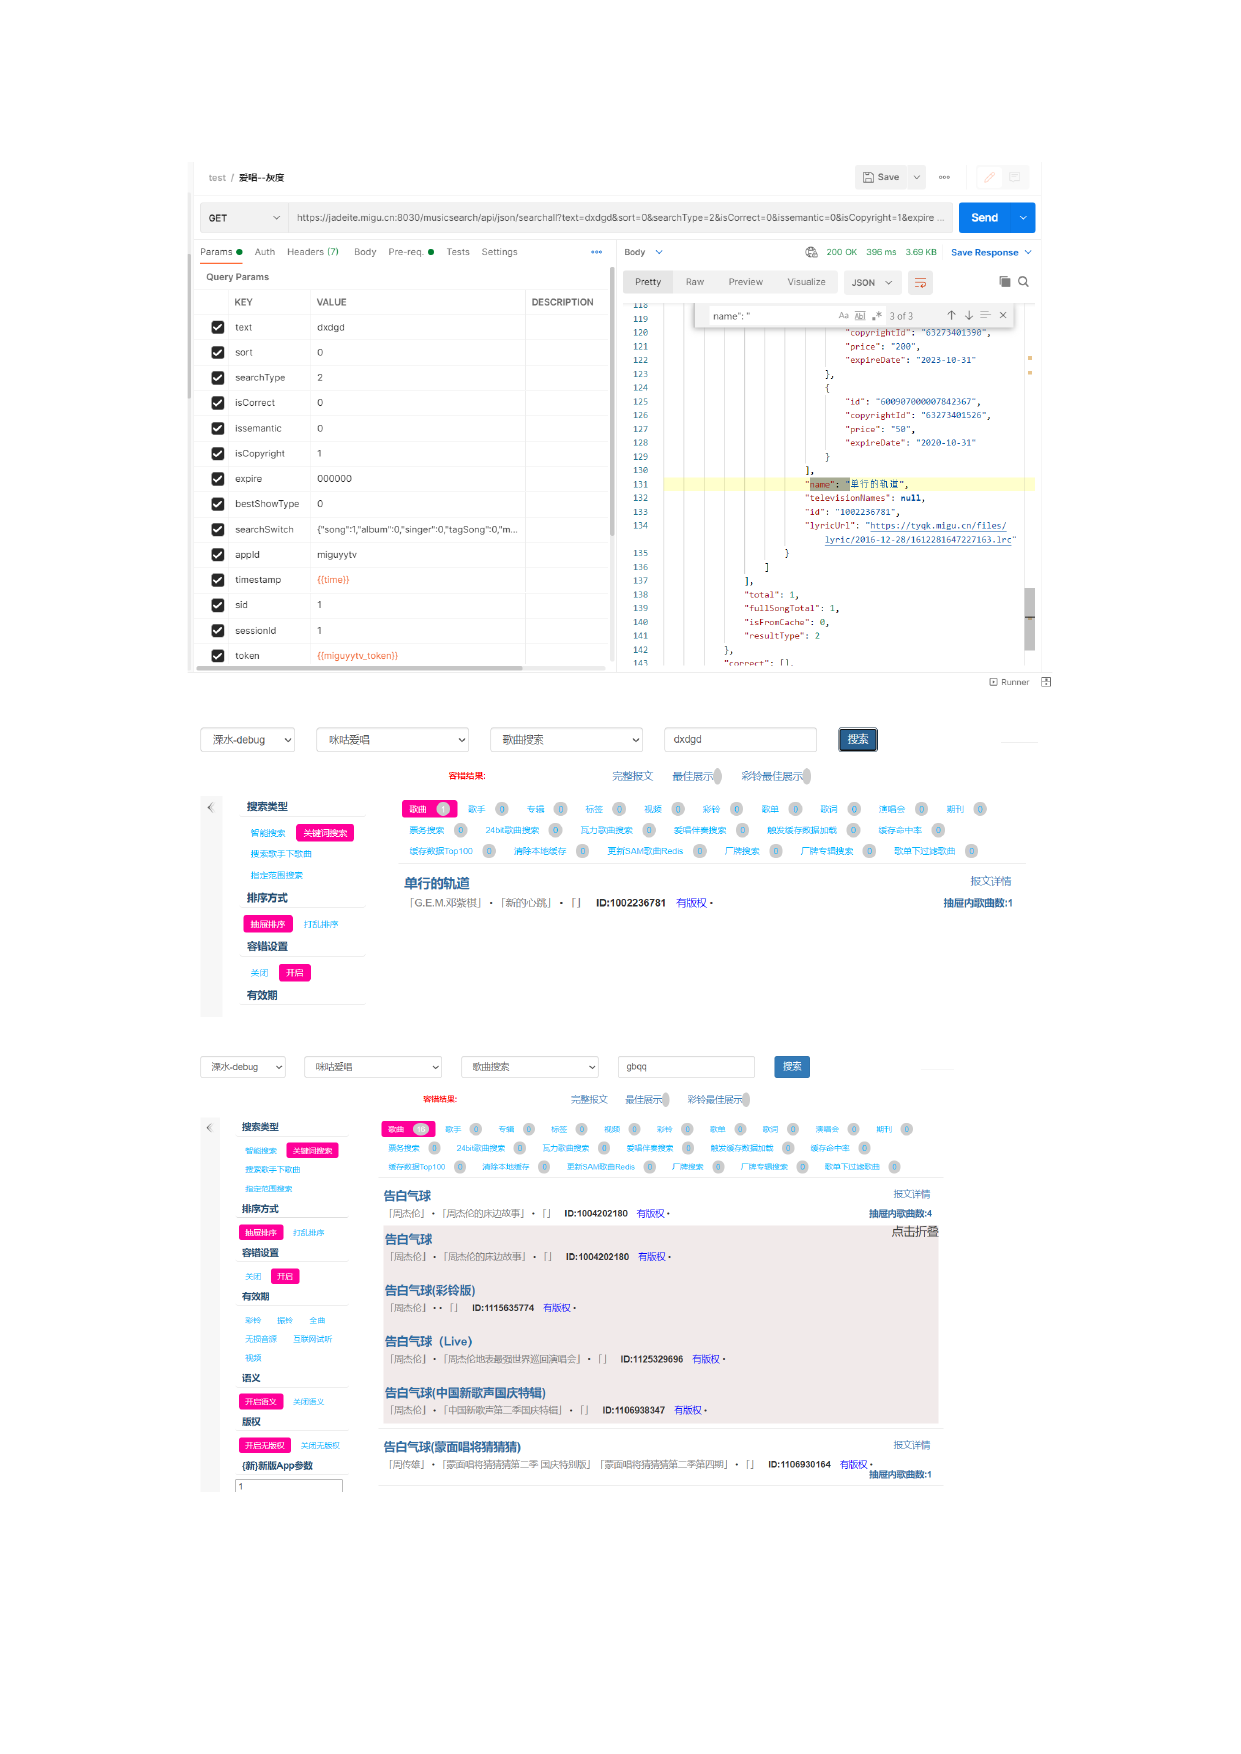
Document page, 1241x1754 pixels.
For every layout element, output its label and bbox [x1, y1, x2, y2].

picture [187, 162, 1053, 688]
picture [187, 1039, 1053, 1492]
picture [187, 714, 1052, 1017]
